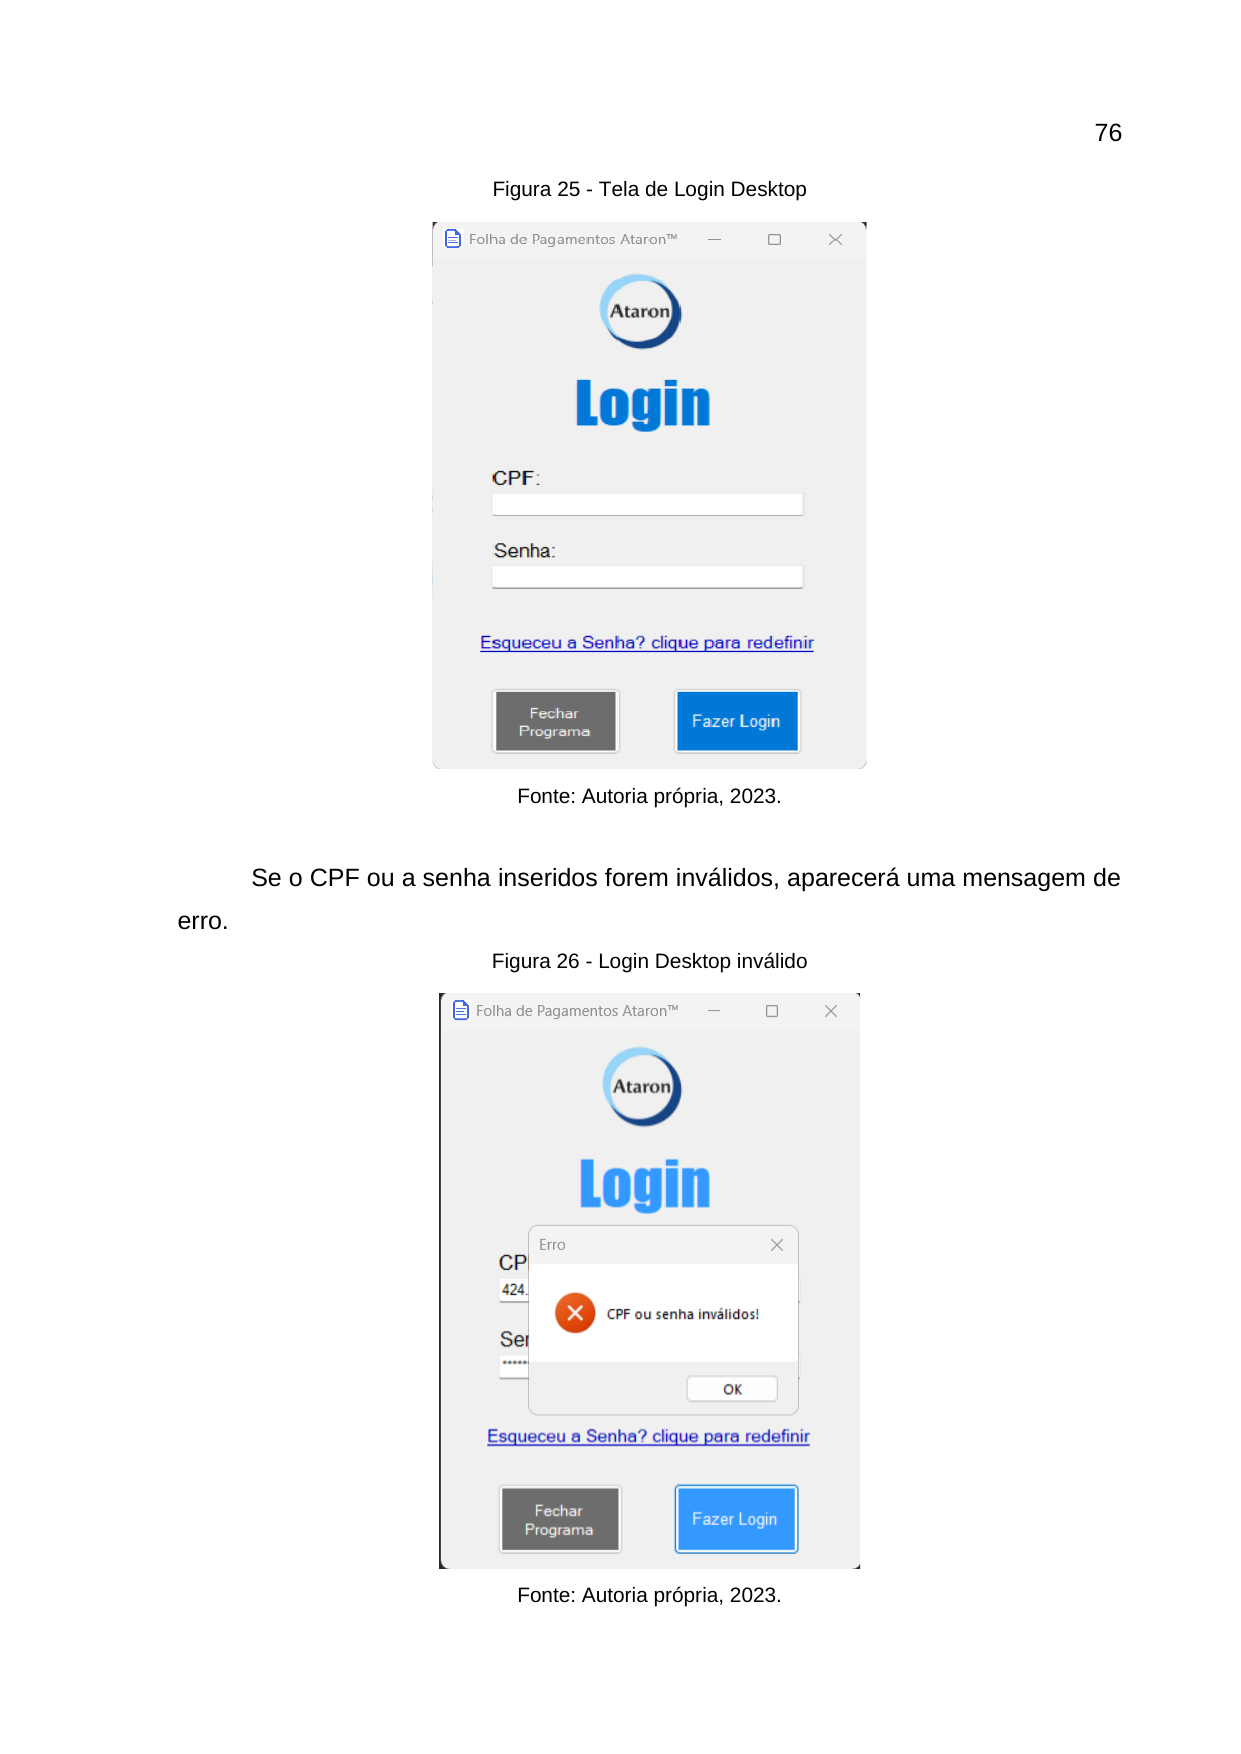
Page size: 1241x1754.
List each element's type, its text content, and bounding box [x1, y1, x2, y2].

text Fonte: Autoria própria, 2023. [177, 1583, 1122, 1607]
text Fonte: Autoria própria, 2023. [177, 784, 1122, 808]
text Se o CPF ou a senha inseridos forem inválidos, aparecerá uma mensagem de erro. [177, 863, 1122, 935]
text Figura 25 - Tela de Login Desktop [177, 177, 1122, 201]
text Figura 26 - Login Desktop inválido [177, 949, 1122, 973]
picture [439, 993, 861, 1569]
picture [432, 222, 867, 770]
